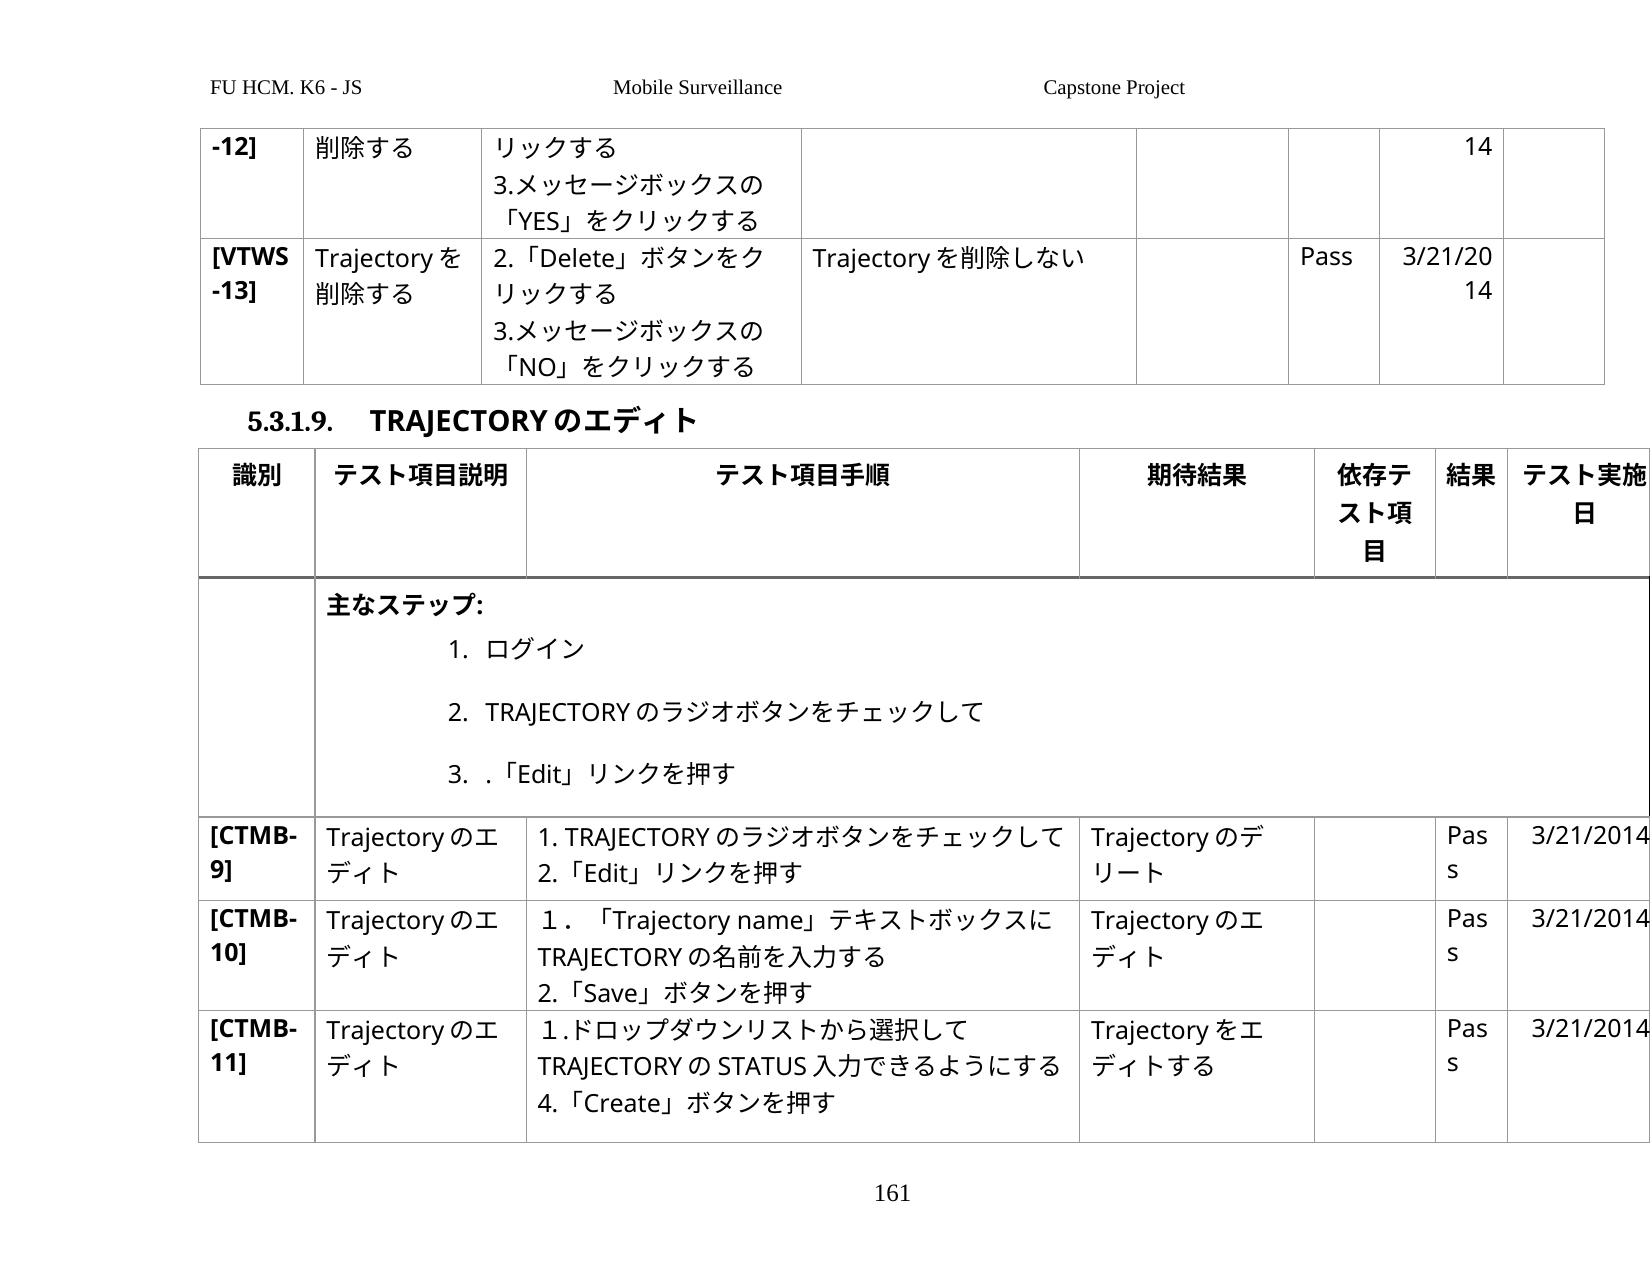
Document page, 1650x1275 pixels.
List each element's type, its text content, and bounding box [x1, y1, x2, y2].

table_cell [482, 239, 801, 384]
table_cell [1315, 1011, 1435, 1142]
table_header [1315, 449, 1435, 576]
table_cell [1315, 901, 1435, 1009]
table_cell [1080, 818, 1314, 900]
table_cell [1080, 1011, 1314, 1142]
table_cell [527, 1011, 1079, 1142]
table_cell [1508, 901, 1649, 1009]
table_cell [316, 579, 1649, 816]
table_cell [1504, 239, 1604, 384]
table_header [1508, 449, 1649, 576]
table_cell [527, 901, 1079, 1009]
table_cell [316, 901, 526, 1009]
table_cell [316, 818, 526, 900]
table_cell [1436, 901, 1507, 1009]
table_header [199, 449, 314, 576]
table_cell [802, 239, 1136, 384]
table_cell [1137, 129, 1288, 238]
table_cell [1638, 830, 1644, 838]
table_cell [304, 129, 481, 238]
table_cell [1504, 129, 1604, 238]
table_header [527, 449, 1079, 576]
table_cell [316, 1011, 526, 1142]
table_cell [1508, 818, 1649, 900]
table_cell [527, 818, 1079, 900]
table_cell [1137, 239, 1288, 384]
subtitle TRAJECTORYのエディト [247, 397, 1575, 439]
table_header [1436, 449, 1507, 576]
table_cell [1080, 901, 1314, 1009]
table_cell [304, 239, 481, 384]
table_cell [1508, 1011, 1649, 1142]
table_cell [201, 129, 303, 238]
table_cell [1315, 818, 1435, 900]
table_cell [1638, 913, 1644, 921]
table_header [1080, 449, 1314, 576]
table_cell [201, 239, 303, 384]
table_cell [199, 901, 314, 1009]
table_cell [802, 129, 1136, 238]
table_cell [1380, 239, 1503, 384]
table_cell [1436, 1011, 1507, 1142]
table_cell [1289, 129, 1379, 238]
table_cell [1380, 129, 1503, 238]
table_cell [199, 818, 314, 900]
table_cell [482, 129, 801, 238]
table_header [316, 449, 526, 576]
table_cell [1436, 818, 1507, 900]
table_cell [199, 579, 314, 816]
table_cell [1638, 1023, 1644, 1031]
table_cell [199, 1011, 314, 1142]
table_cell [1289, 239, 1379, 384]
